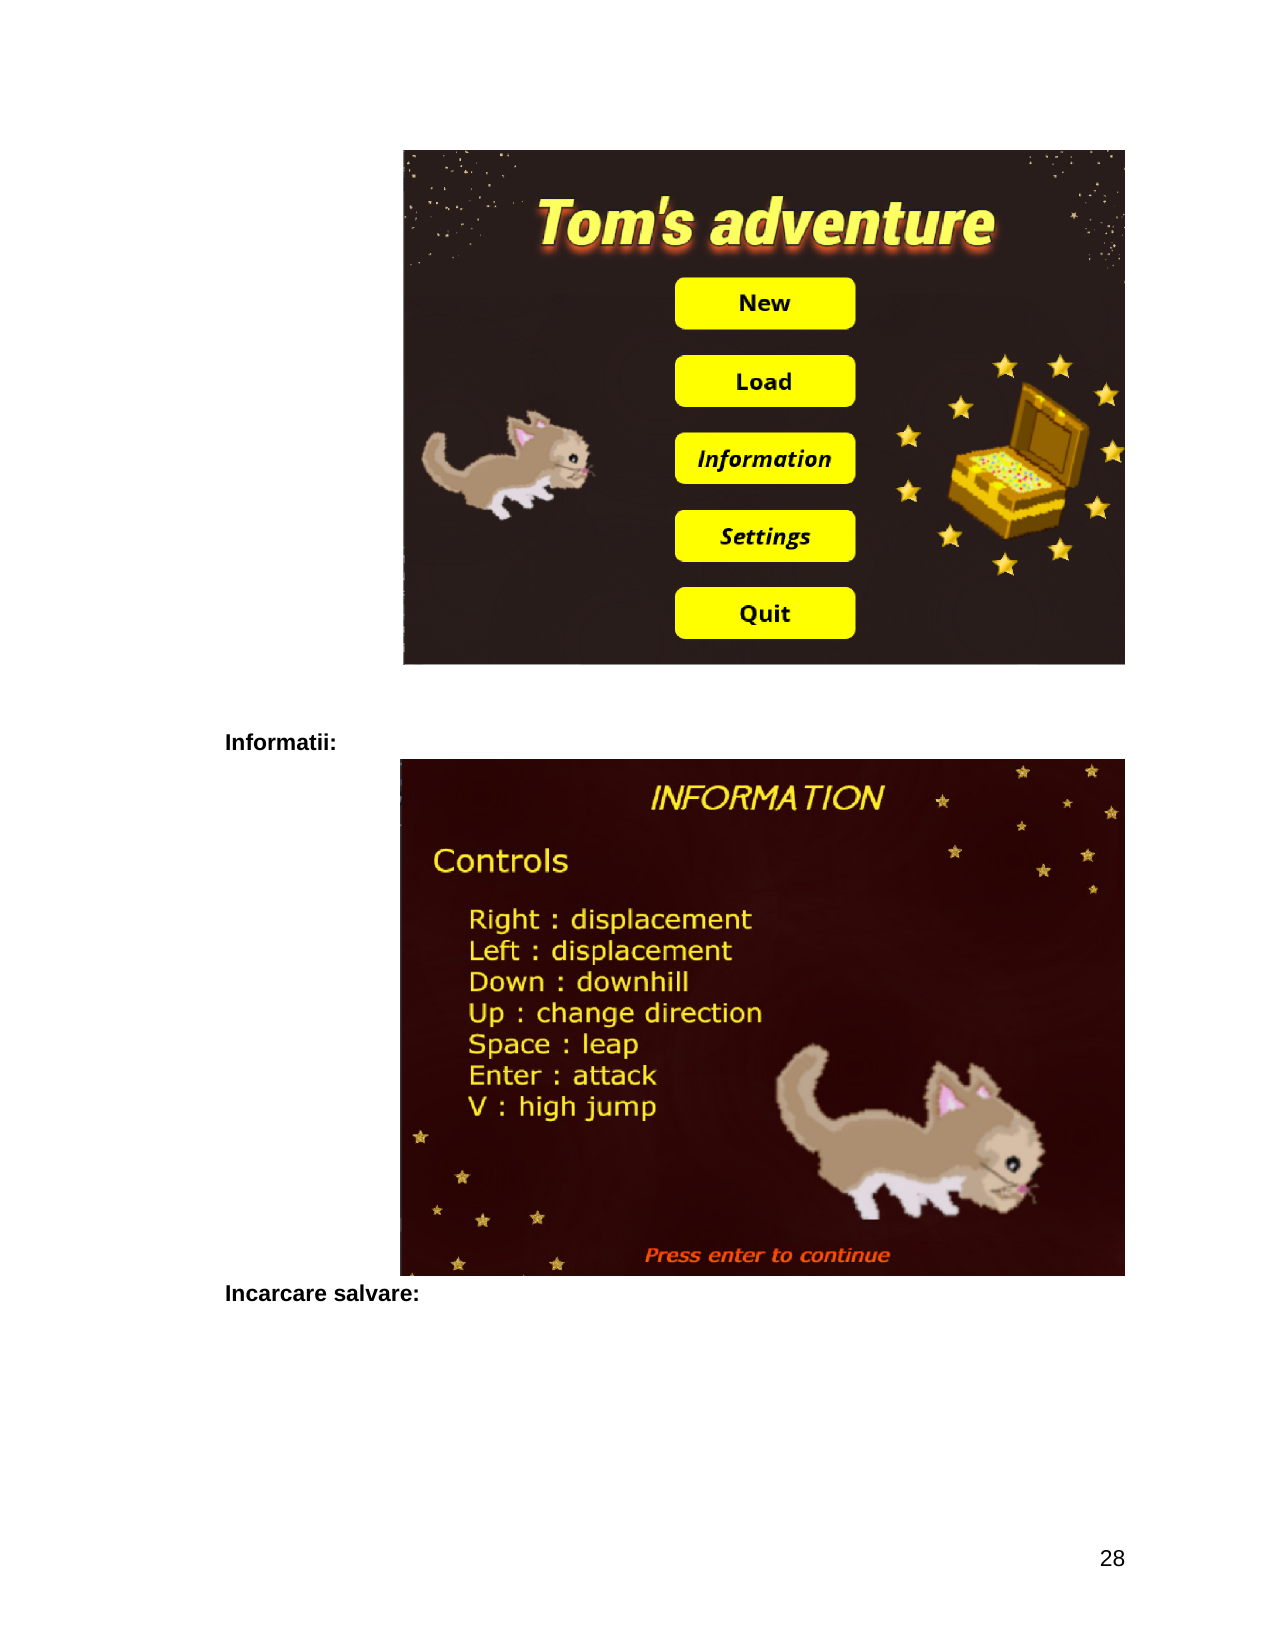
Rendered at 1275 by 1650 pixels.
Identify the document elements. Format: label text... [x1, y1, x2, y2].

text Incarcare salvare: [225, 1280, 1125, 1306]
picture [403, 150, 1125, 665]
picture [400, 759, 1125, 1276]
text Informatii: [150, 729, 1125, 755]
